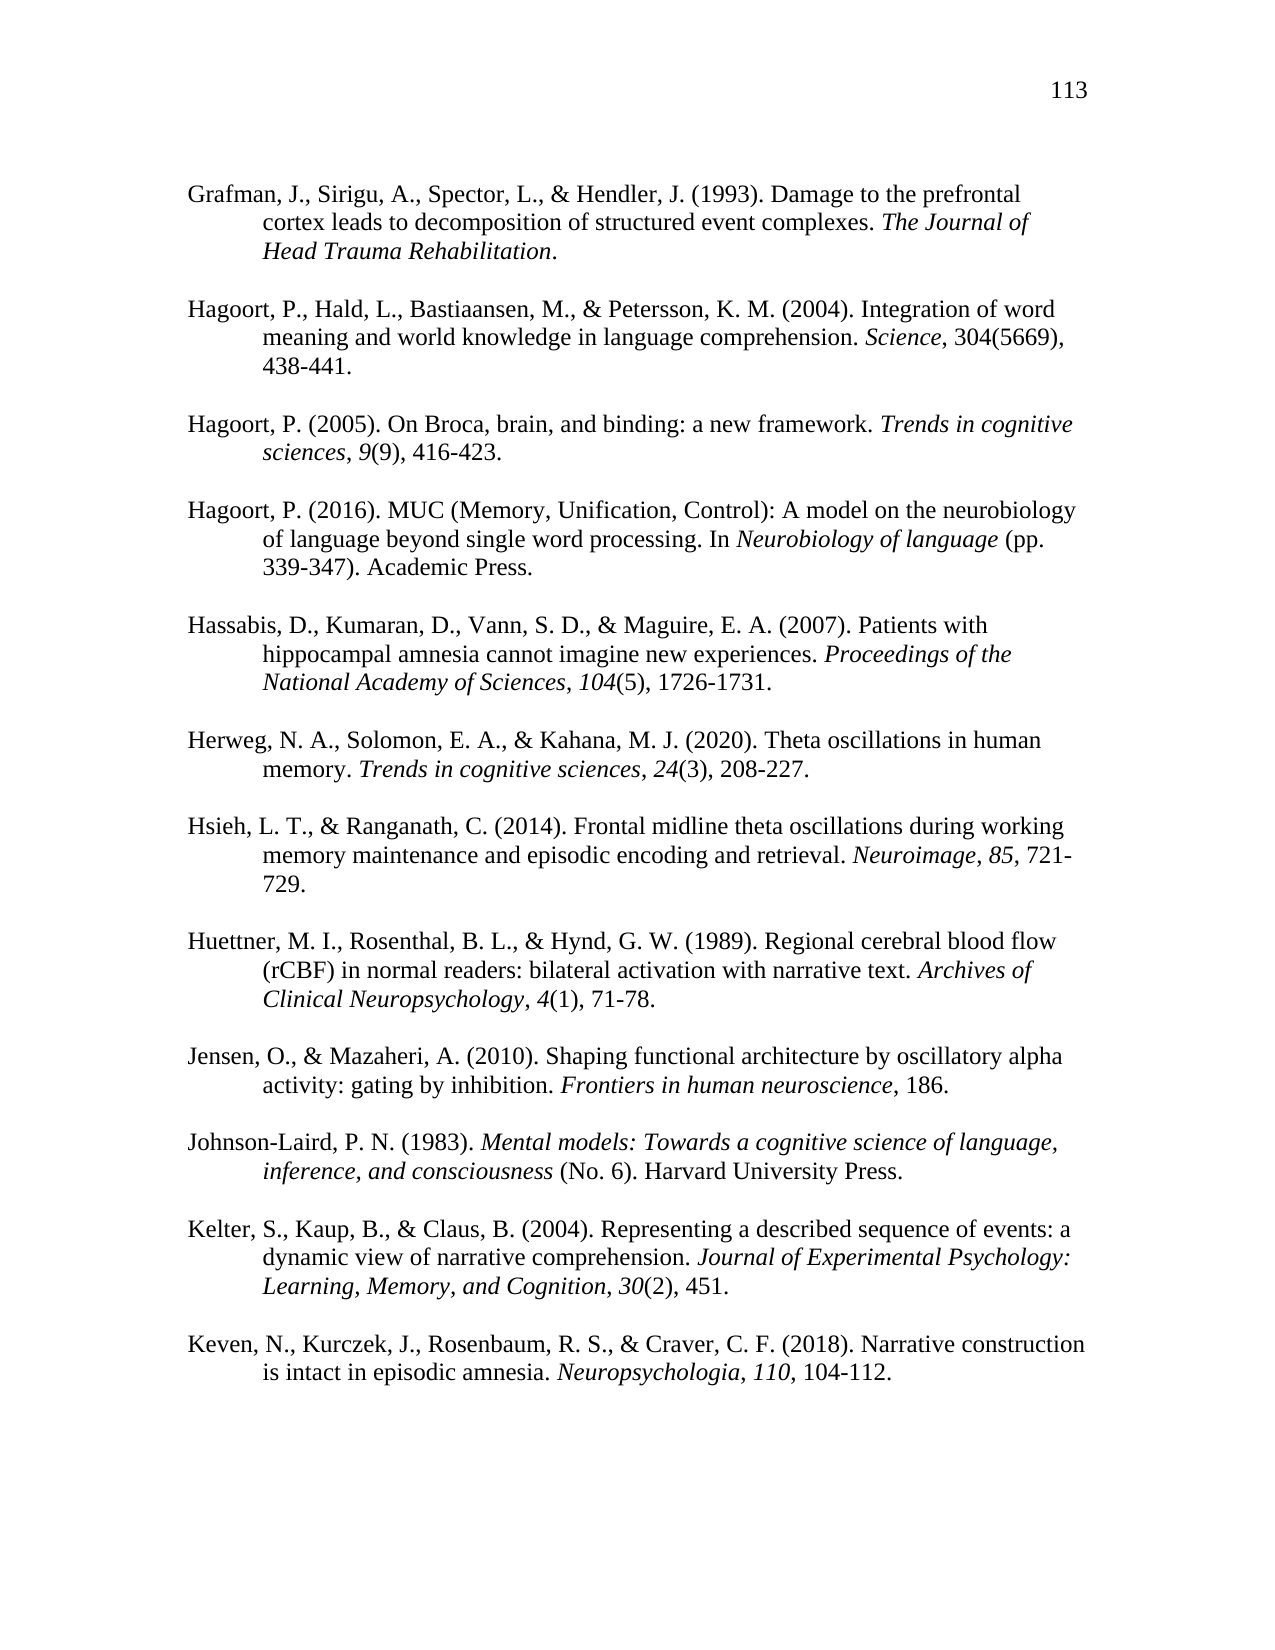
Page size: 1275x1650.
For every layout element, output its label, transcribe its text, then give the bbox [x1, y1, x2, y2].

text Jensen, O., & Mazaheri, A. (2010). Shaping functional architecture by oscillatory alpha activity: gating by inhibition. Frontiers in human neuroscience, 186. [187, 1041, 1087, 1099]
text Grafman, J., Sirigu, A., Spector, L., & Hendler, J. (1993). Damage to the prefrontal cortex leads to decomposition of structured event complexes. The Journal of Head Trauma Rehabilitation. [187, 179, 1087, 265]
text Keven, N., Kurczek, J., Rosenbaum, R. S., & Craver, C. F. (2018). Narrative construction is intact in episodic amnesia. Neuropsychologia, 110, 104-112. [187, 1329, 1087, 1386]
text Hsieh, L. T., & Ranganath, C. (2014). Frontal midline theta oscillations during working memory maintenance and episodic encoding and retrieval. Neuroimage, 85, 721-729. [187, 811, 1087, 897]
text Hagoort, P. (2005). On Broca, brain, and binding: a new framework. Trends in cognitive sciences, 9(9), 416-423. [187, 409, 1087, 466]
text Herweg, N. A., Solomon, E. A., & Kahana, M. J. (2020). Theta oscillations in human memory. Trends in cognitive sciences, 24(3), 208-227. [187, 725, 1087, 782]
text Hagoort, P. (2016). MUC (Memory, Unification, Control): A model on the neurobiology of language beyond single word processing. In Neurobiology of language (pp. 339-347). Academic Press. [187, 495, 1087, 581]
text Huettner, M. I., Rosenthal, B. L., & Hynd, G. W. (1989). Regional cerebral blood flow (rCBF) in normal readers: bilateral activation with narrative text. Archives of Clinical Neuropsychology, 4(1), 71-78. [656, 926, 1087, 1012]
text Hagoort, P., Hald, L., Bastiaansen, M., & Petersson, K. M. (2004). Integration of word meaning and world knowledge in language comprehension. Science, 304(5669), 438-441. [187, 294, 1087, 380]
text Johnson-Laird, P. N. (1983). Mental models: Towards a cognitive science of language, inference, and consciousness (No. 6). Harvard University Press. [187, 1127, 1087, 1185]
text Kelter, S., Kaup, B., & Claus, B. (2004). Representing a described sequence of events: a dynamic view of narrative comprehension. Journal of Experimental Psychology: Learning, Memory, and Cognition, 30(2), 451. [187, 1214, 1087, 1300]
text Hassabis, D., Kumaran, D., Vann, S. D., & Maguire, E. A. (2007). Patients with hippocampal amnesia cannot imagine new experiences. Proceedings of the National Academy of Sciences, 104(5), 1726-1731. [187, 610, 1087, 696]
